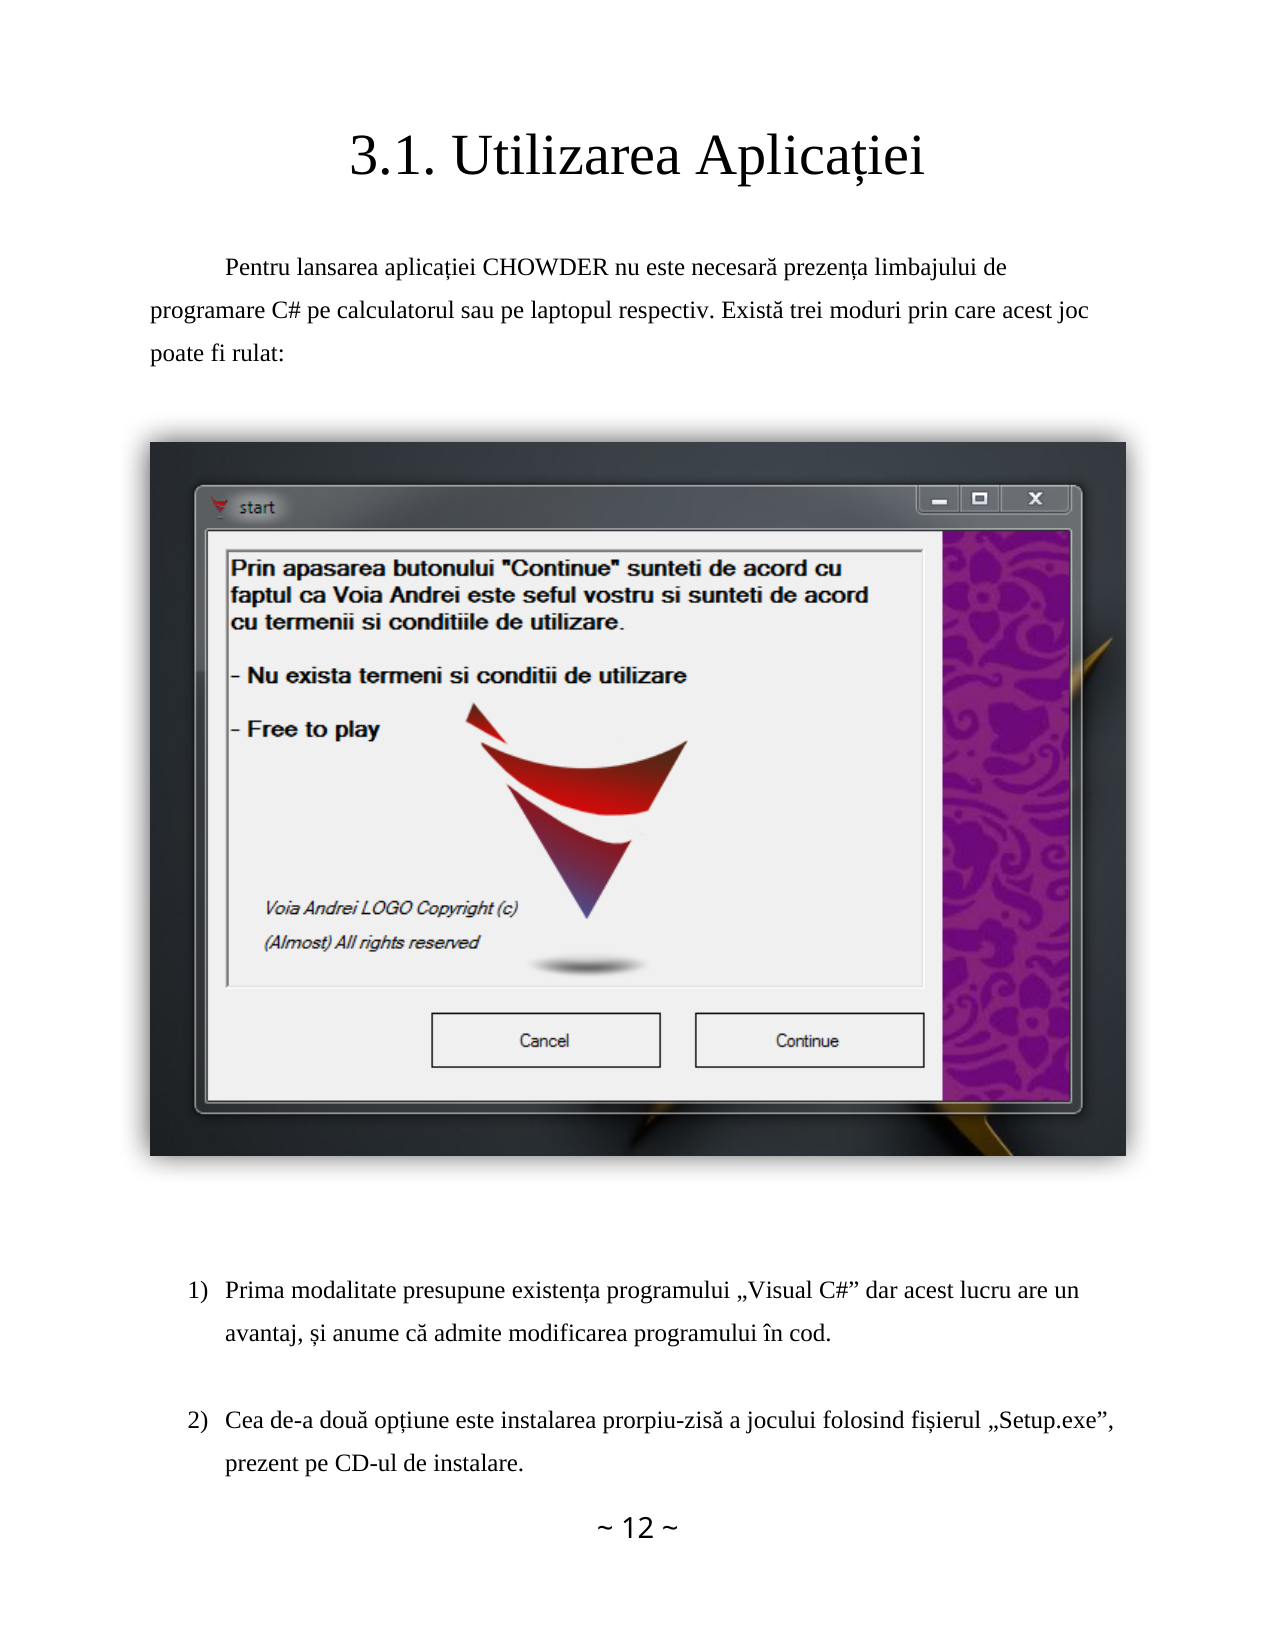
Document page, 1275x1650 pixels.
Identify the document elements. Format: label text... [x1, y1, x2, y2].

text Pentru lansarea aplicației CHOWDER nu este necesară prezența limbajului de programare C# pe calculatorul sau pe laptopul respectiv. Există trei moduri prin care acest joc poate fi rulat: [150, 252, 1125, 367]
subtitle 3.1. Utilizarea Aplicației [150, 120, 1125, 187]
list Prima modalitate presupune existența programului „Visual C#” dar acest lucru are un avantaj, și anume că admite modificarea programului în cod. [187, 1275, 1125, 1347]
picture [150, 442, 1126, 1156]
list Cea de-a două opțiune este instalarea prorpiu-zisă a jocului folosind fișierul „Setup.exe”, prezent pe CD-ul de instalare. [187, 1405, 1125, 1477]
